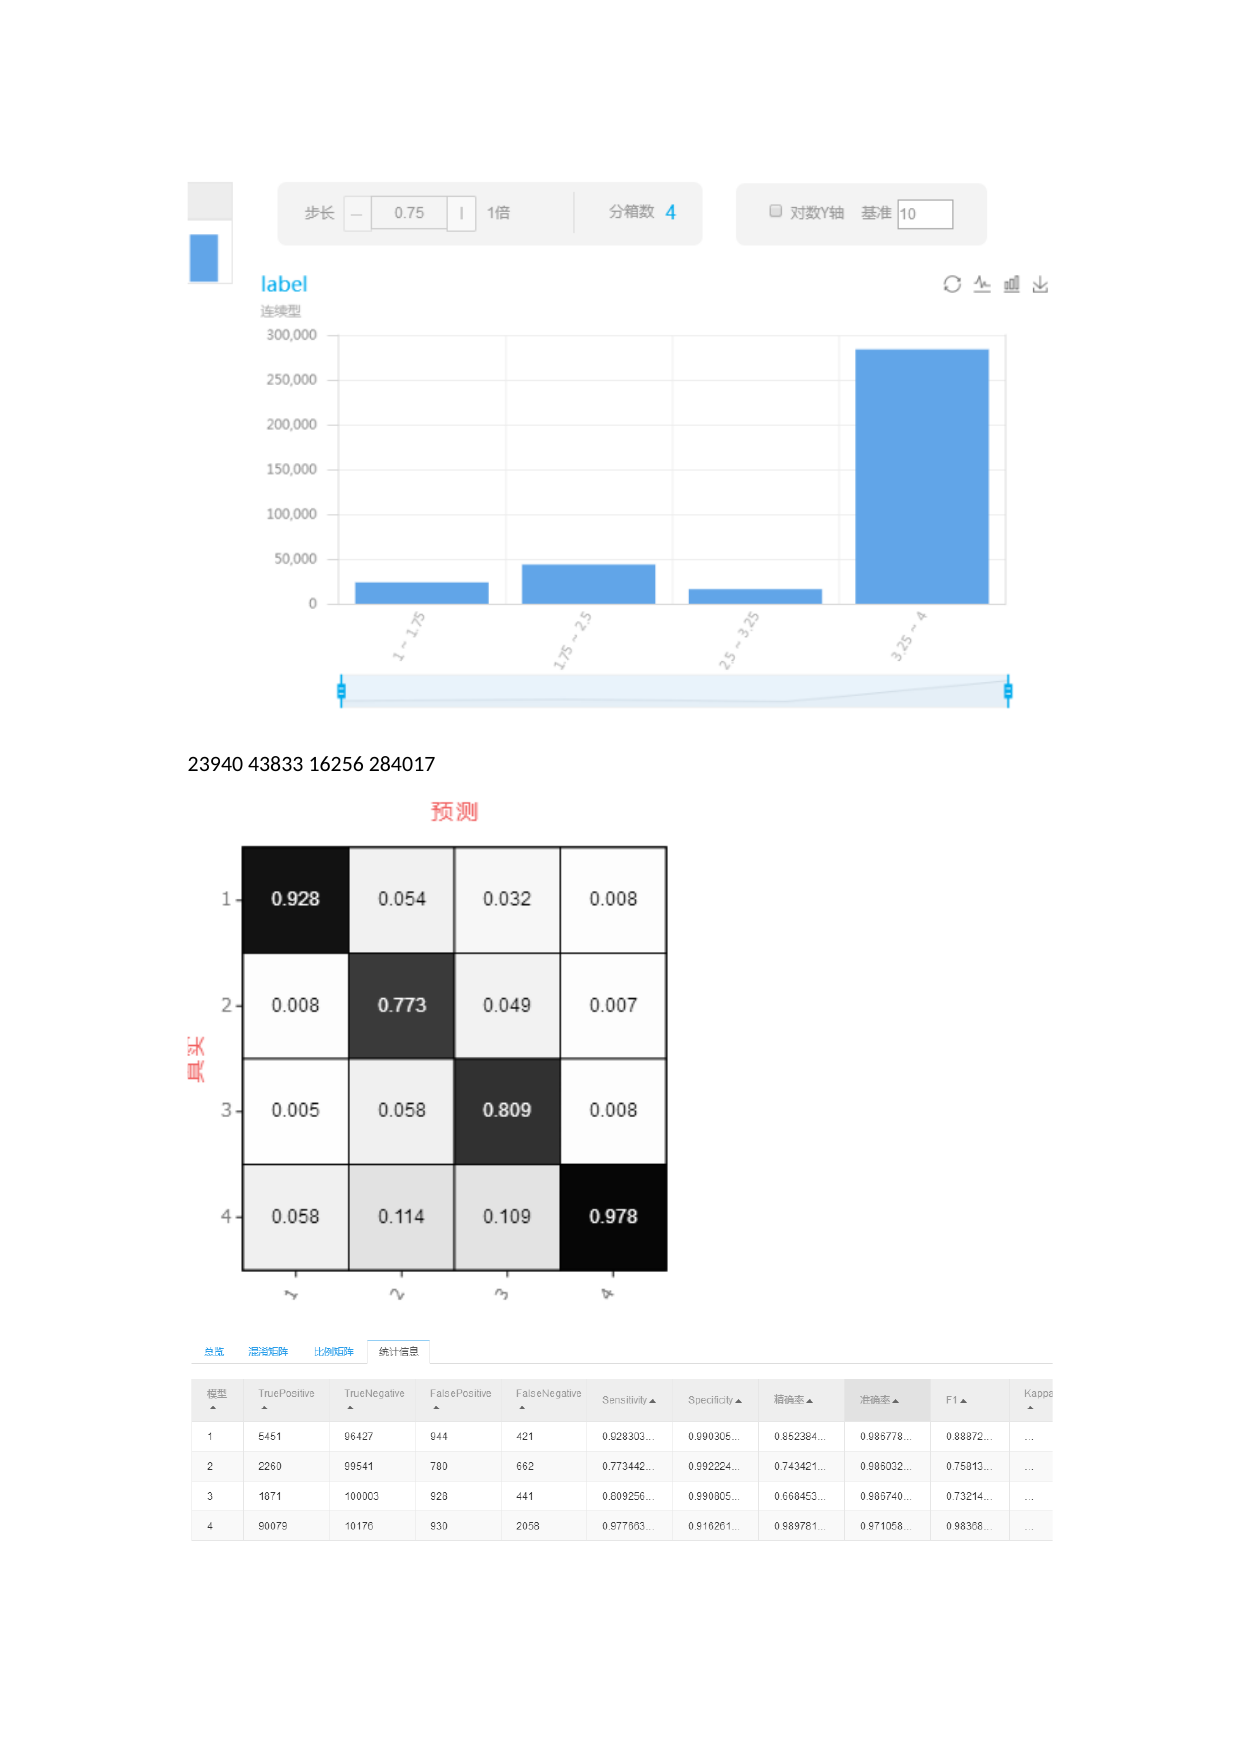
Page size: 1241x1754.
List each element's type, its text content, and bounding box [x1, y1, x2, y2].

picture [187, 779, 707, 1322]
text 23940 43833 16256 284017 [187, 747, 1053, 779]
picture [187, 162, 1053, 742]
picture [187, 1332, 1053, 1573]
